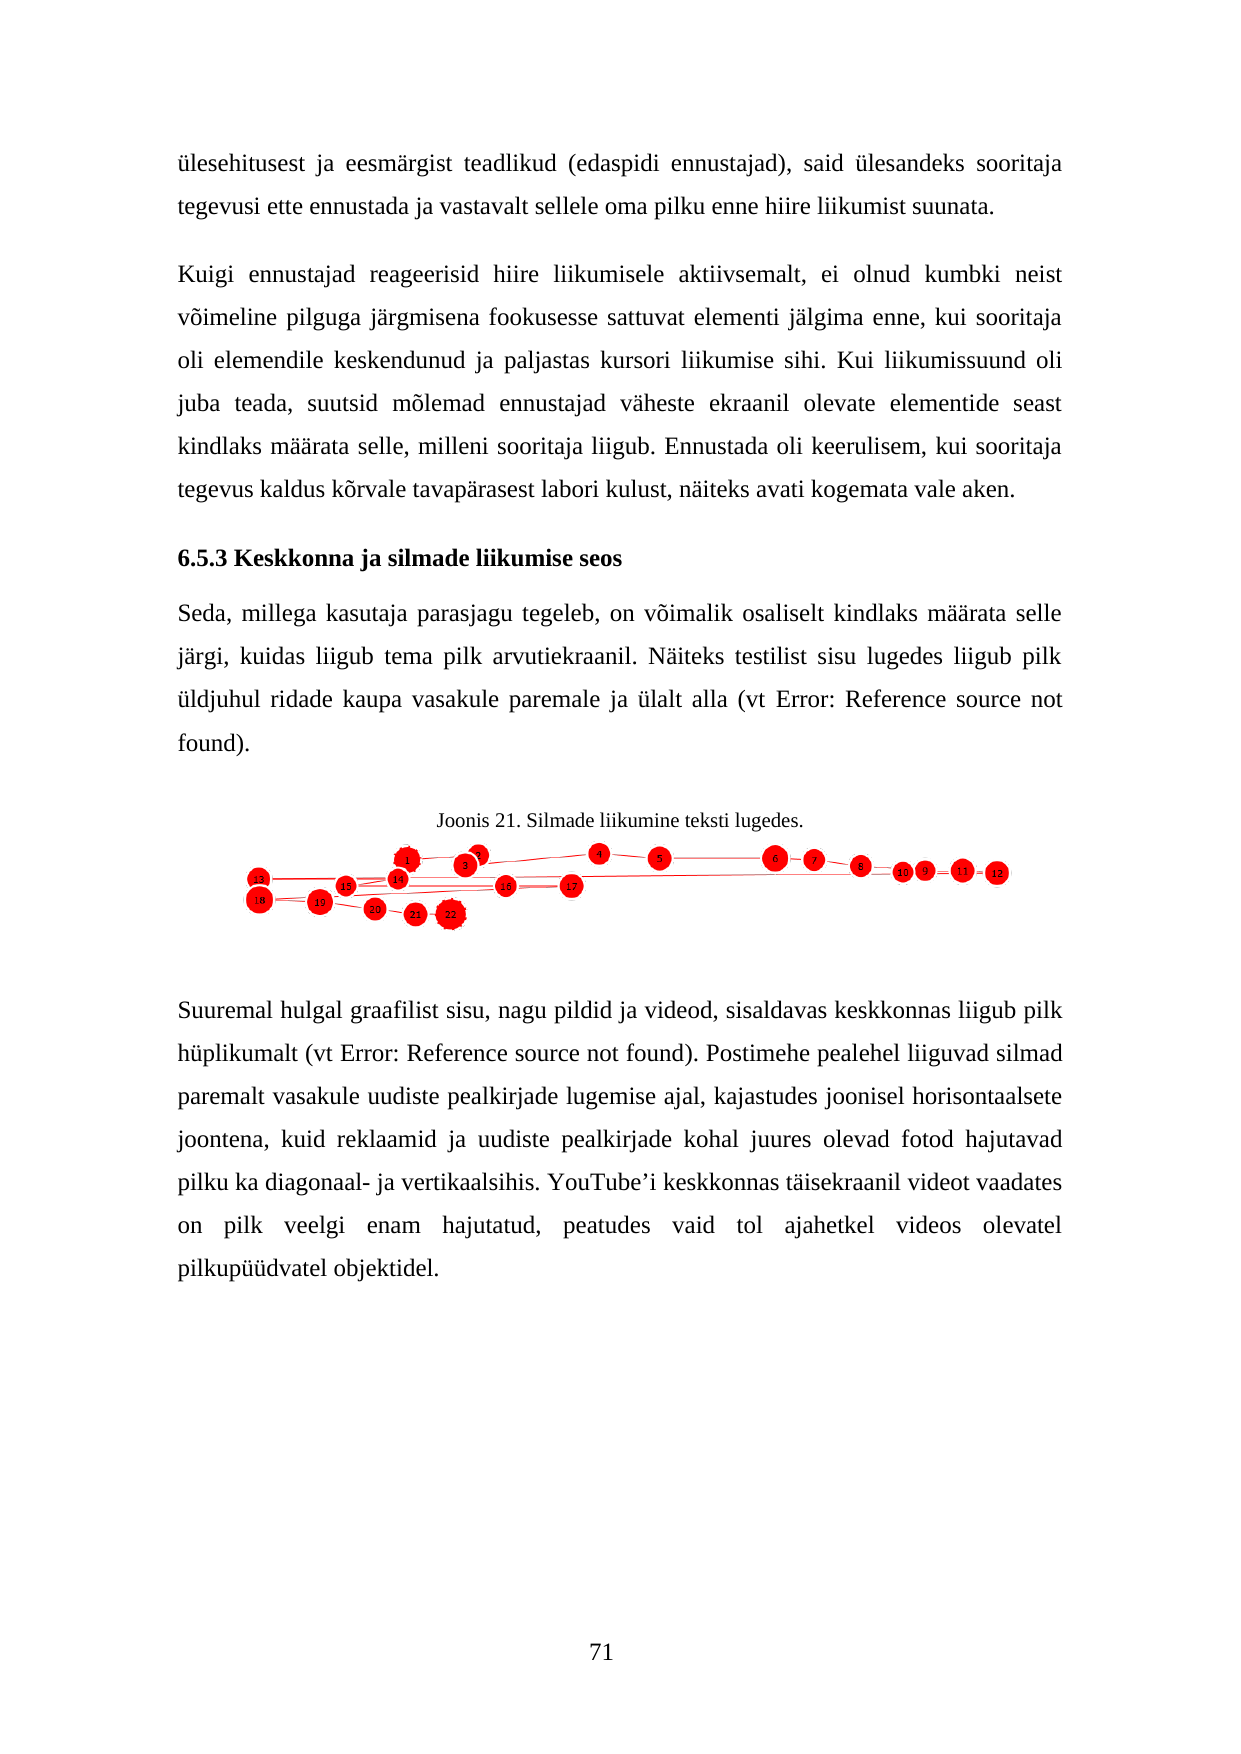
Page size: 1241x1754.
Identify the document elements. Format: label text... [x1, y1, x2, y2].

text Joonis 21. Silmade liikumine teksti lugedes. [436, 808, 804, 832]
text Seda, millega kasutaja parasjagu tegeleb, on võimalik osaliselt kindlaks määrata selle järgi, kuidas liigub tema pilk arvutiekraanil. Näiteks testilist sisu lugedes liigub pilk üldjuhul ridade kaupa vasakule paremale ja ülalt alla (vt Joonis 20). [177, 598, 1063, 756]
subtitle Keskkonna ja silmade liikumise seos [177, 543, 1063, 571]
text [177, 148, 1063, 219]
text Kuigi ennustajad reageerisid hiire liikumisele aktiivsemalt, ei olnud kumbki neist võimeline pilguga järgmisena fookusesse sattuvat elementi jälgima enne, kui sooritaja oli elemendile keskendunud ja paljastas kursori liikumise sihi. Kui liikumissuund oli juba teada, suutsid mõlemad ennustajad väheste ekraanil olevate elementide seast kindlaks määrata selle, milleni sooritaja liigub. Ennustada oli keerulisem, kui sooritaja tegevus kaldus kõrvale tavapärasest labori kulust, näiteks avati kogemata vale aken. [177, 259, 1063, 503]
picture [210, 796, 1036, 956]
